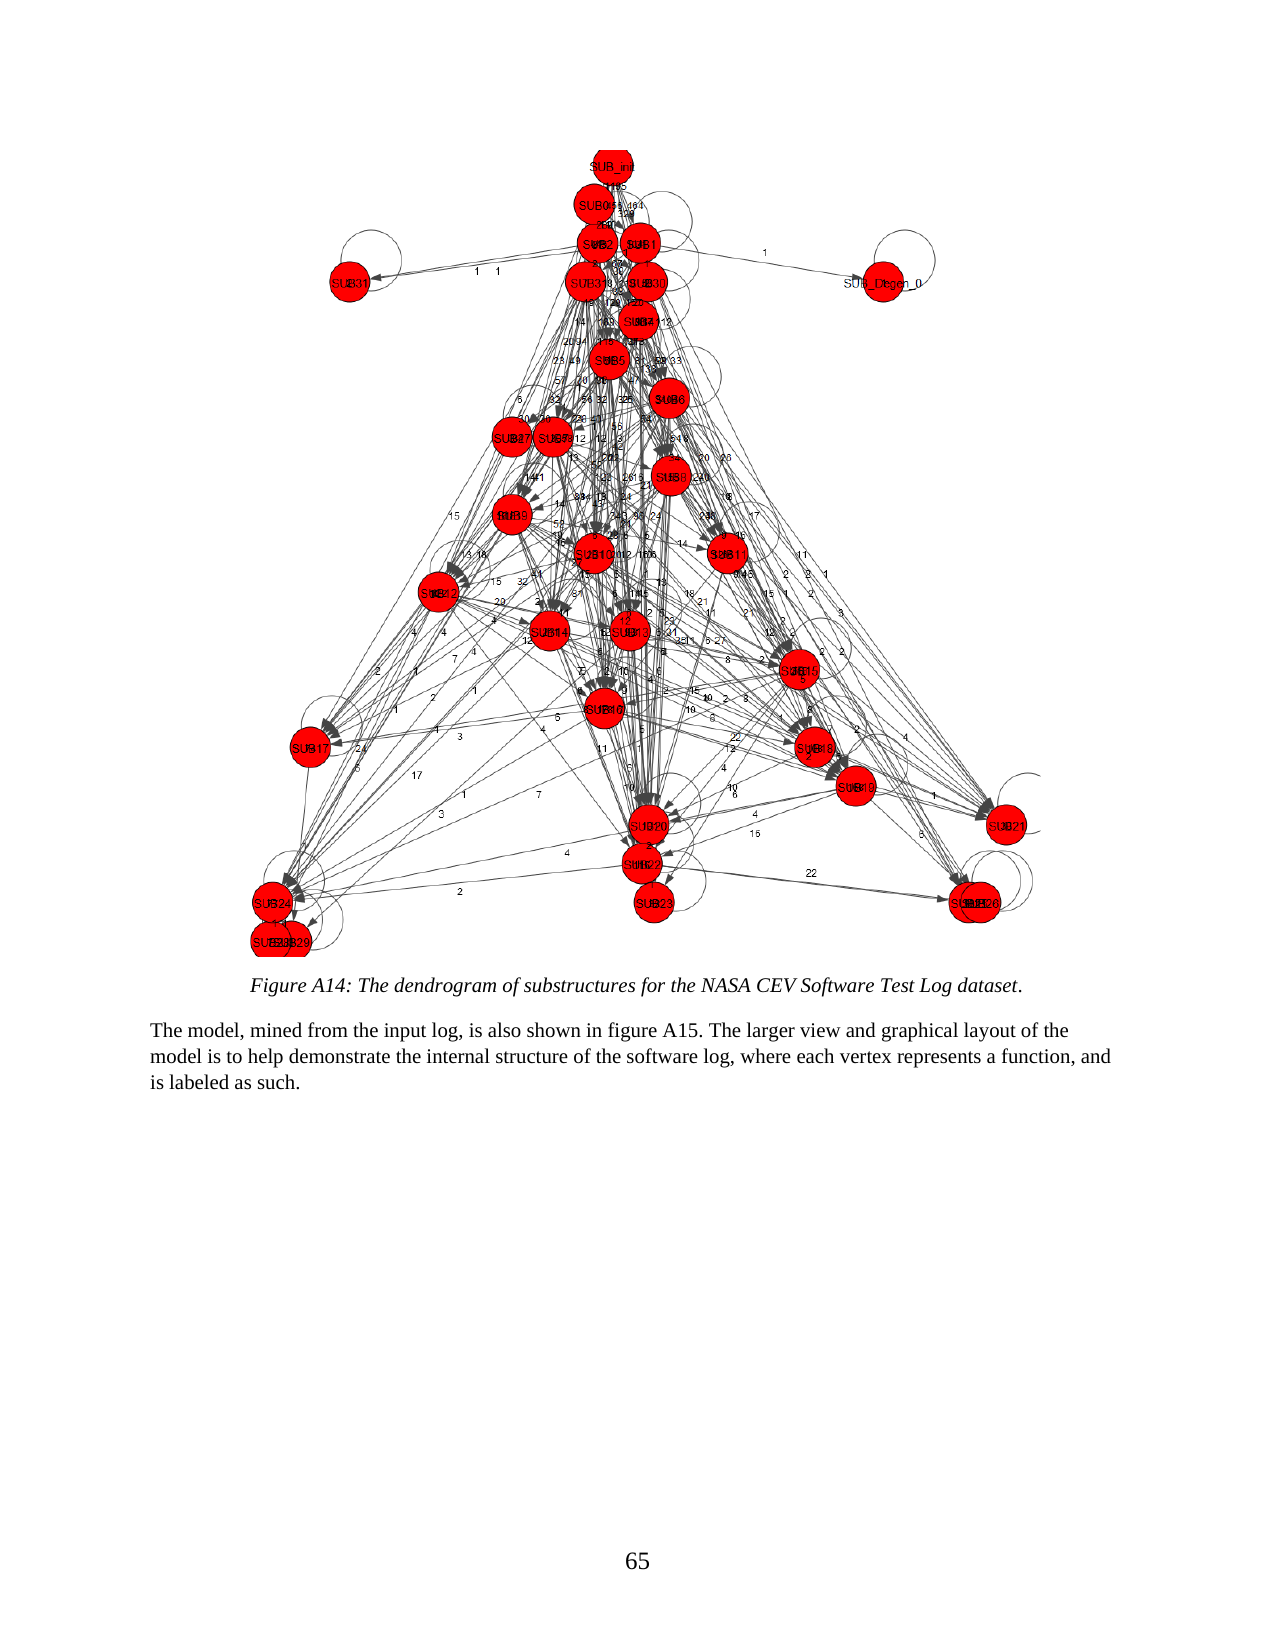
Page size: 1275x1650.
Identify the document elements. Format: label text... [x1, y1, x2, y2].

picture [234, 150, 1041, 957]
text Figure A14: The dendrogram of substructures for the NASA CEV Software Test Log dataset. [150, 973, 1125, 997]
text The model, mined from the input log, is also shown in figure A15. The larger view and graphical layout of the model is to help demonstrate the internal structure of the software log, where each vertex represents a function, and is labeled as such. [150, 1018, 1125, 1094]
